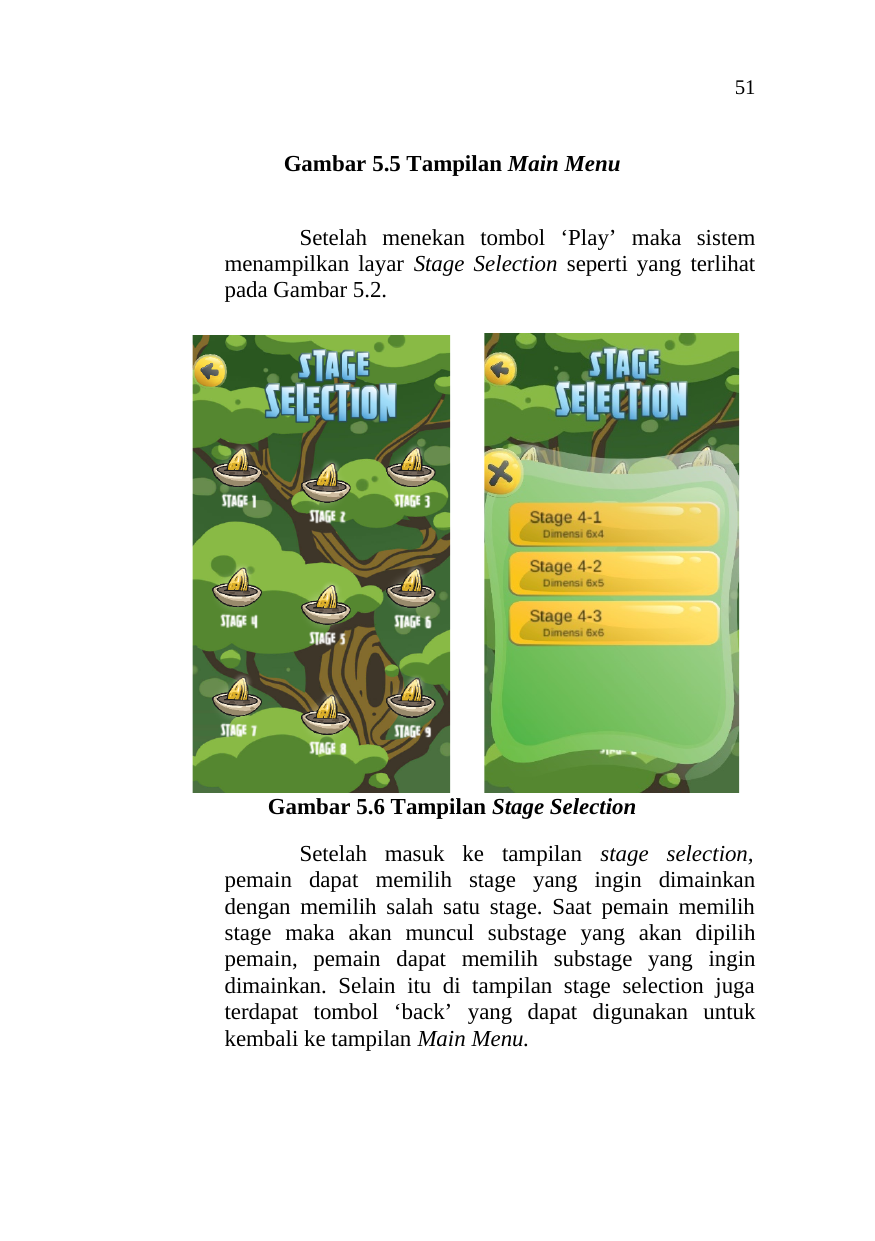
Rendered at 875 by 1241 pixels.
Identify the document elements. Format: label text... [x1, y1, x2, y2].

text Setelah menekan tombol ‘Play’ maka sistem menampilkan layar Stage Selection seperti yang terlihat pada Gambar 5.2. [224, 223, 756, 303]
picture [192, 335, 451, 793]
picture [482, 333, 740, 790]
text Setelah masuk ke tampilan stage selection, pemain dapat memilih stage yang ingin dimainkan dengan memilih salah satu stage. Saat pemain memilih stage maka akan muncul substage yang akan dipilih pemain, pemain dapat memilih substage yang ingin dimainkan. Selain itu di tampilan stage selection juga terdapat tombol ‘back’ yang dapat digunakan untuk kembali ke tampilan Main Menu. [224, 840, 756, 1051]
